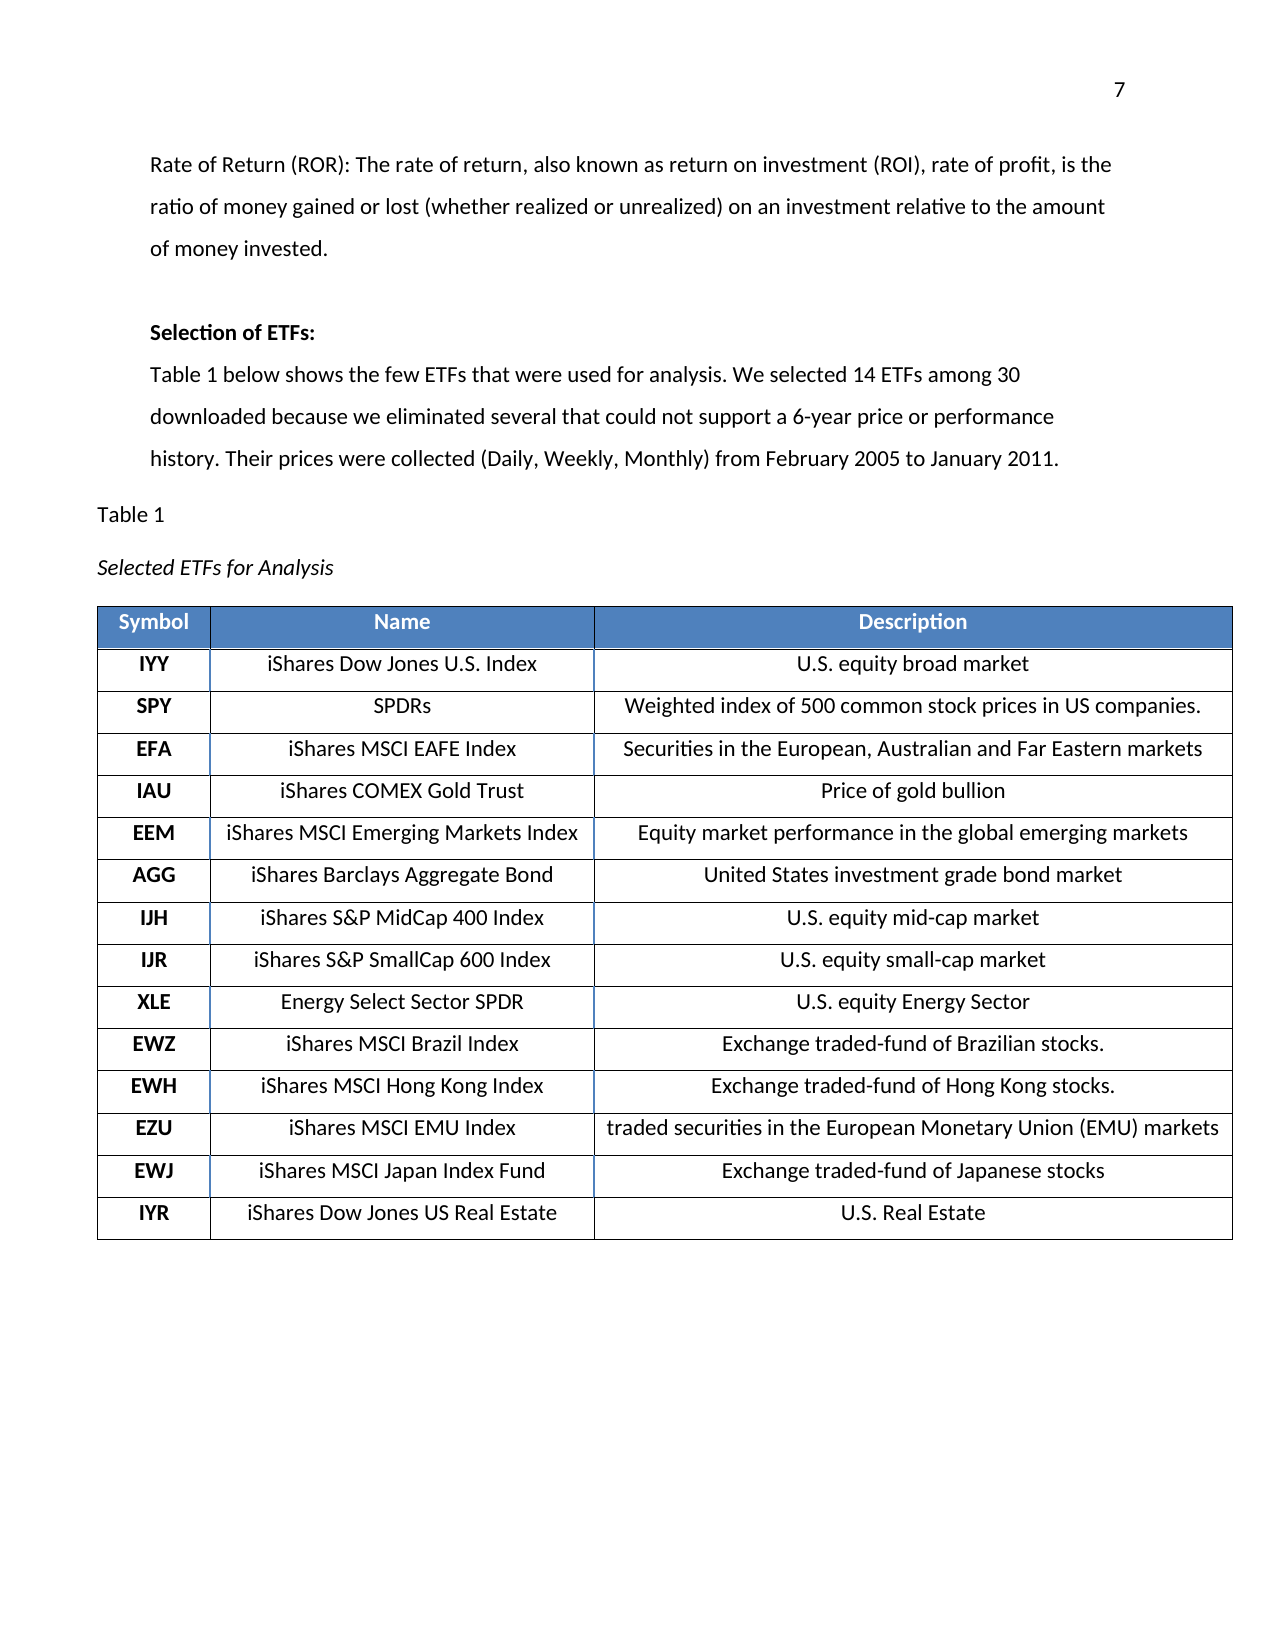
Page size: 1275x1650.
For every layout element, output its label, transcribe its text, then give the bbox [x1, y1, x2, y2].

text Rate of Return (ROR): The rate of return, also known as return on investment (ROI), rate of profit, is the ratio of money gained or lost (whether realized or unrealized) on an investment relative to the amount of money invested. [150, 150, 1125, 262]
text Selection of ETFs: [150, 318, 1125, 346]
text Table 1 below shows the few ETFs that were used for analysis. We selected 14 ETFs among 30 downloaded because we eliminated several that could not support a 6-year price or performance history. Their prices were collected (Daily, Weekly, Monthly) from February 2005 to January 2011. [150, 360, 1125, 472]
